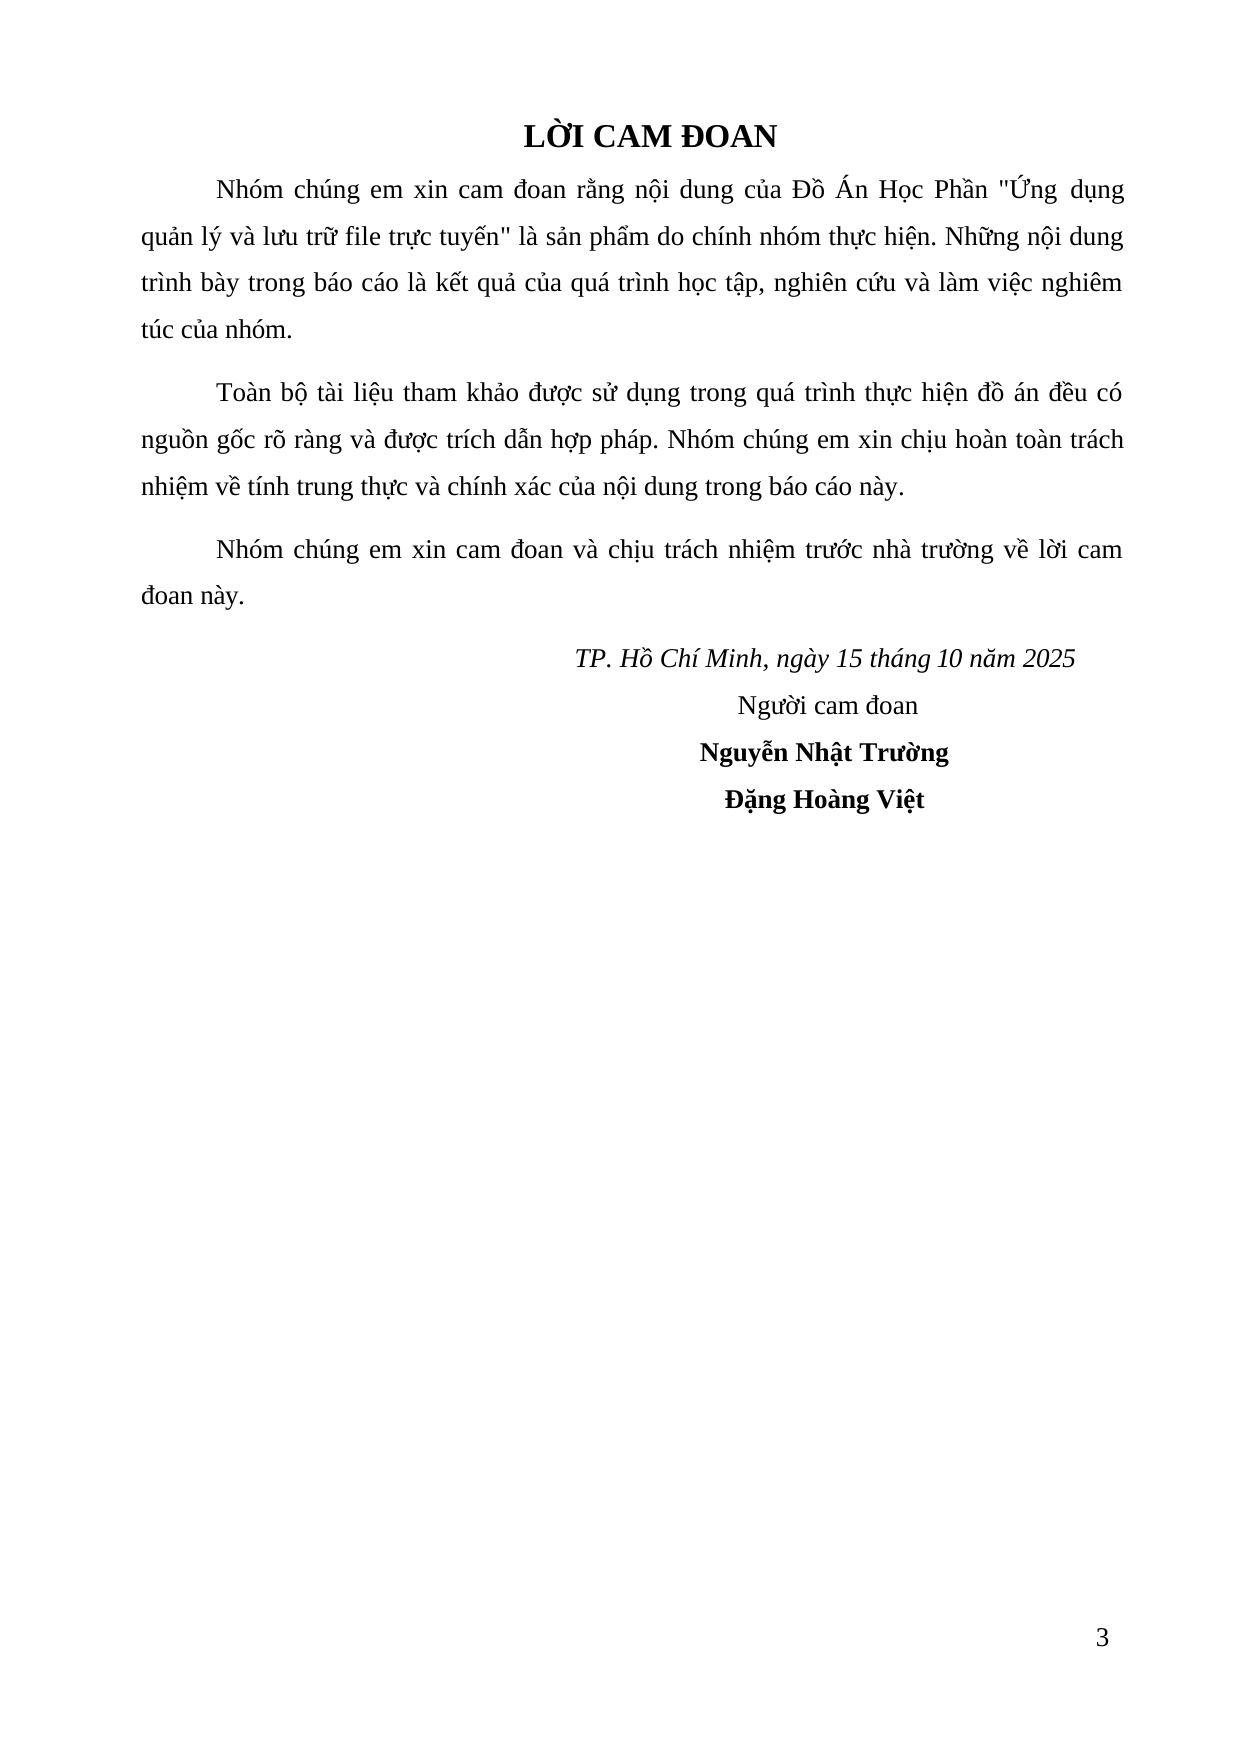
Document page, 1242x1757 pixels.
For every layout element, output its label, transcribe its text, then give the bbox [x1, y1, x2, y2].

text Toàn bộ tài liệu tham khảo được sử dụng trong quá trình thực hiện đồ án đều có nguồn gốc rõ ràng và được trích dẫn hợp pháp. Nhóm chúng em xin chịu hoàn toàn trách nhiệm về tính trung thực và chính xác của nội dung trong báo cáo này. [141, 376, 1124, 501]
text Nhóm chúng em xin cam đoan và chịu trách nhiệm trước nhà trường về lời cam đoan này. [141, 533, 1123, 610]
text Nhóm chúng em xin cam đoan rằng nội dung của Đồ Án Học Phần "Ứng dụng quản lý và lưu trữ file trực tuyến" là sản phẩm do chính nhóm thực hiện. Những nội dung trình bày trong báo cáo là kết quả của quá trình học tập, nghiên cứu và làm việc nghiêm túc của nhóm. [141, 173, 1124, 344]
text TP. Hồ Chí Minh, ngày 15 tháng 10 năm 2025 [481, 642, 1169, 673]
subtitle LỜI CAM ĐOAN [103, 116, 1198, 154]
subtitle Người cam đoan Nguyễn Nhật Trường Đặng Hoàng Việt [696, 689, 952, 814]
